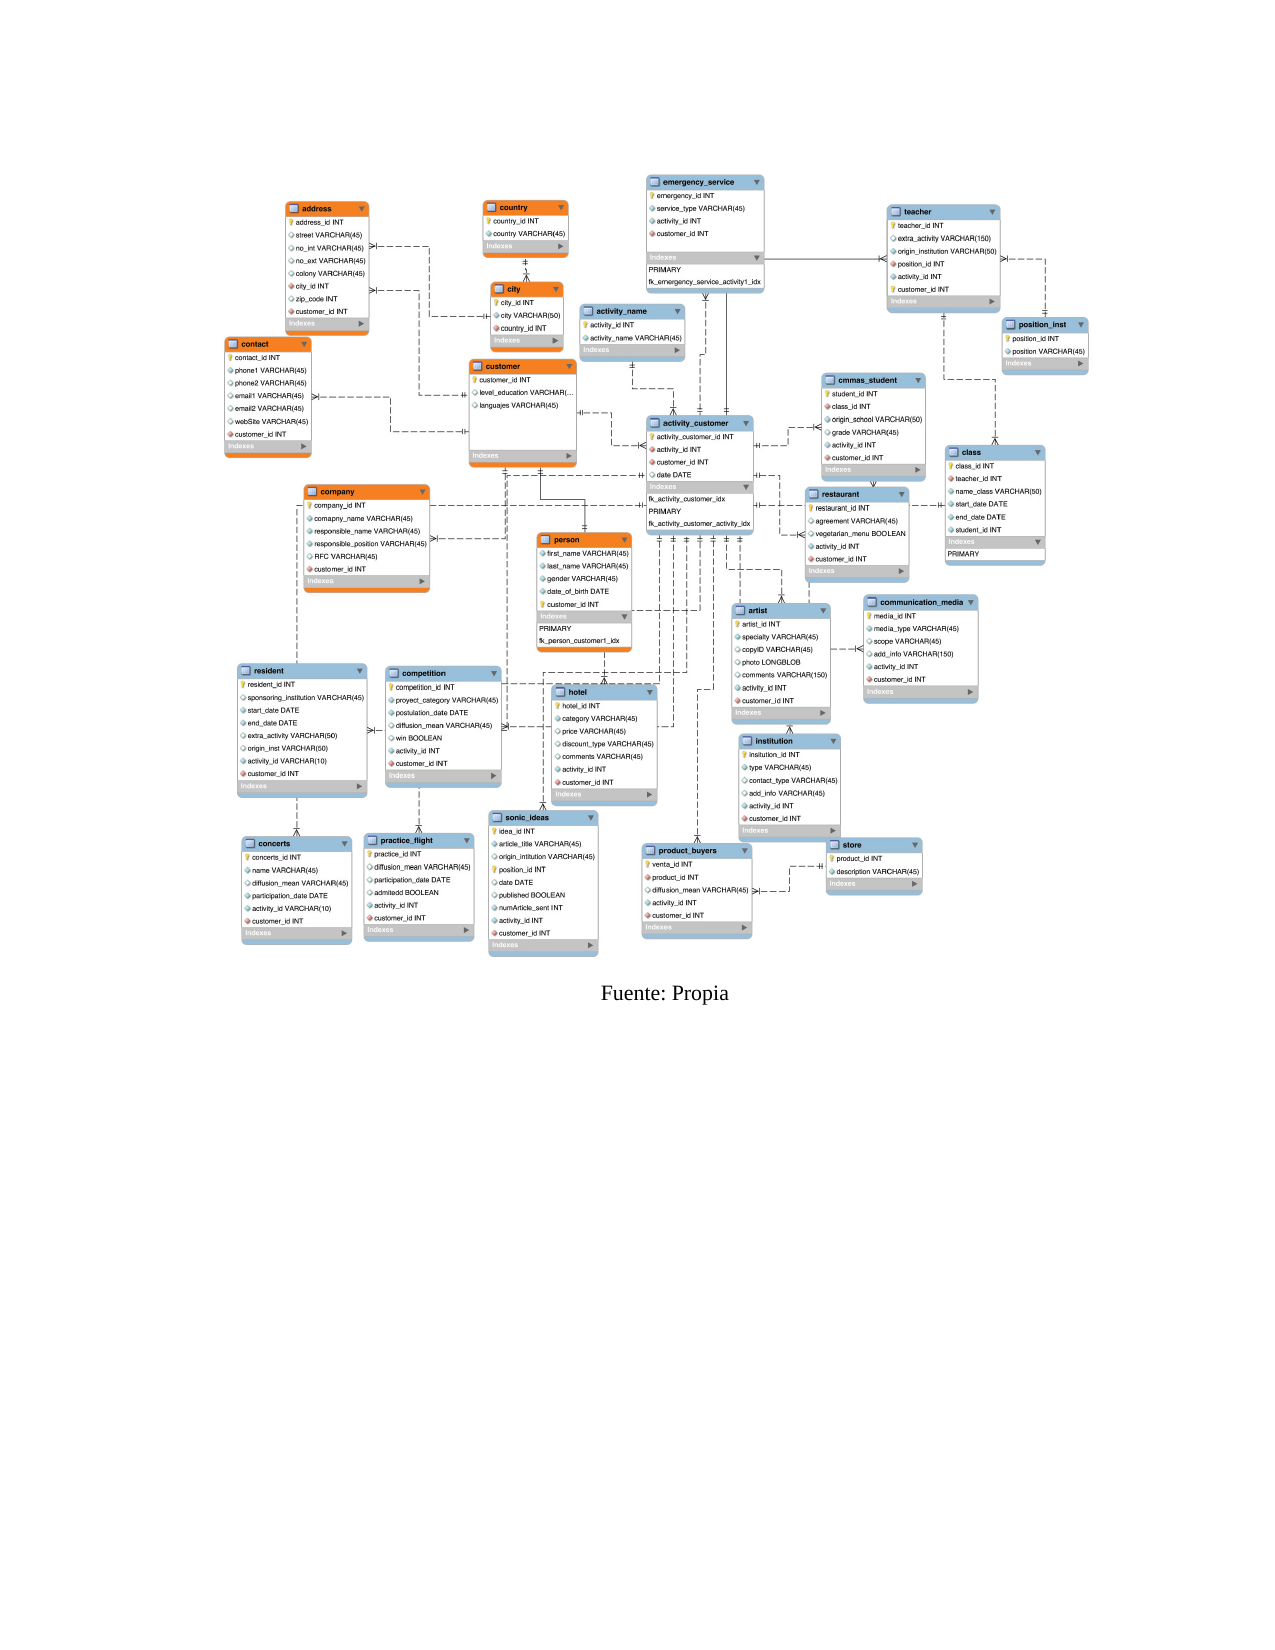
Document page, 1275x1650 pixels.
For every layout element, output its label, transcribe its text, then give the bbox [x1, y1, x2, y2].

text Fuente: Propia [221, 980, 1109, 1005]
picture [220, 150, 1110, 957]
